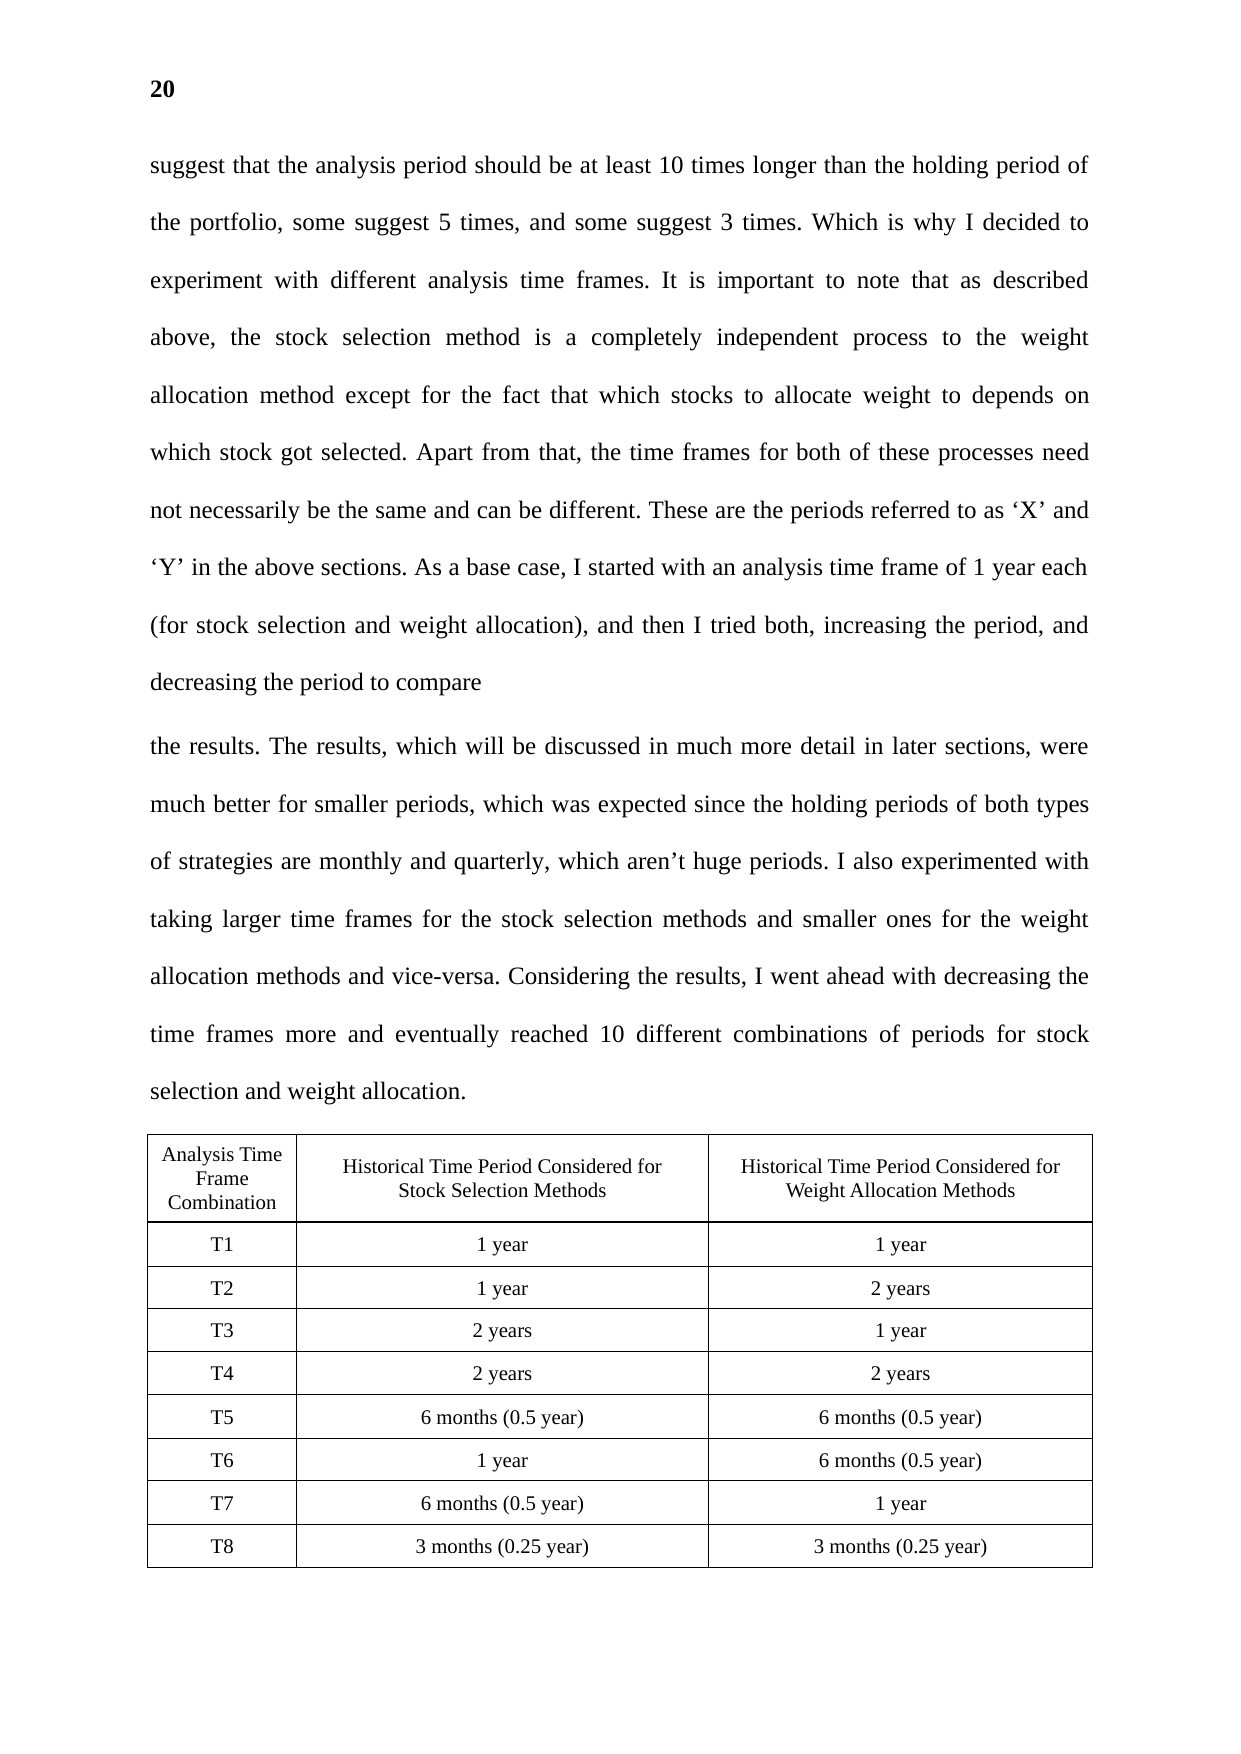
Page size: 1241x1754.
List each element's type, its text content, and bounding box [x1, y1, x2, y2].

table_cell 1 year [709, 1481, 1092, 1524]
table_cell 1 year [297, 1267, 708, 1308]
table_header Historical Time Period Considered for Stock Selection Methods [297, 1135, 708, 1221]
table_header Analysis Time Frame Combination [148, 1135, 296, 1221]
text the results. The results, which will be discussed in much more detail in later sections, were much better for smaller periods, which was expected since the holding periods of both types of strategies are monthly and quarterly, which aren’t huge periods. I also experimented with taking larger time frames for the stock selection methods and smaller ones for the weight allocation methods and vice-versa. Considering the results, I went ahead with decreasing the time frames more and eventually reached 10 different combinations of periods for stock selection and weight allocation. [150, 731, 1090, 1105]
table_cell 1 year [709, 1223, 1092, 1266]
table_cell 2 years [709, 1352, 1092, 1394]
table_cell T8 [148, 1525, 296, 1567]
table_cell T1 [148, 1223, 296, 1266]
table_cell T5 [148, 1395, 296, 1438]
table_cell 6 months (0.5 year) [297, 1395, 708, 1438]
table_cell T7 [148, 1481, 296, 1524]
table_cell 2 years [297, 1309, 708, 1351]
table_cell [709, 1525, 1092, 1567]
table_cell 6 months (0.5 year) [297, 1481, 708, 1524]
table_cell 1 year [709, 1309, 1092, 1351]
table_cell 6 months (0.5 year) [709, 1439, 1092, 1480]
table_cell 1 year [297, 1439, 708, 1480]
table_cell T6 [148, 1439, 296, 1480]
table_header Historical Time Period Considered for Weight Allocation Methods [709, 1135, 1092, 1221]
table_cell 6 months (0.5 year) [709, 1395, 1092, 1438]
table_cell T2 [148, 1267, 296, 1308]
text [150, 150, 1090, 696]
table_cell 2 years [297, 1352, 708, 1394]
table_cell 1 year [297, 1223, 708, 1266]
table_cell 3 months (0.25 year) [297, 1525, 708, 1567]
table_cell 2 years [709, 1267, 1092, 1308]
table_cell T3 [148, 1309, 296, 1351]
table_cell T4 [148, 1352, 296, 1394]
